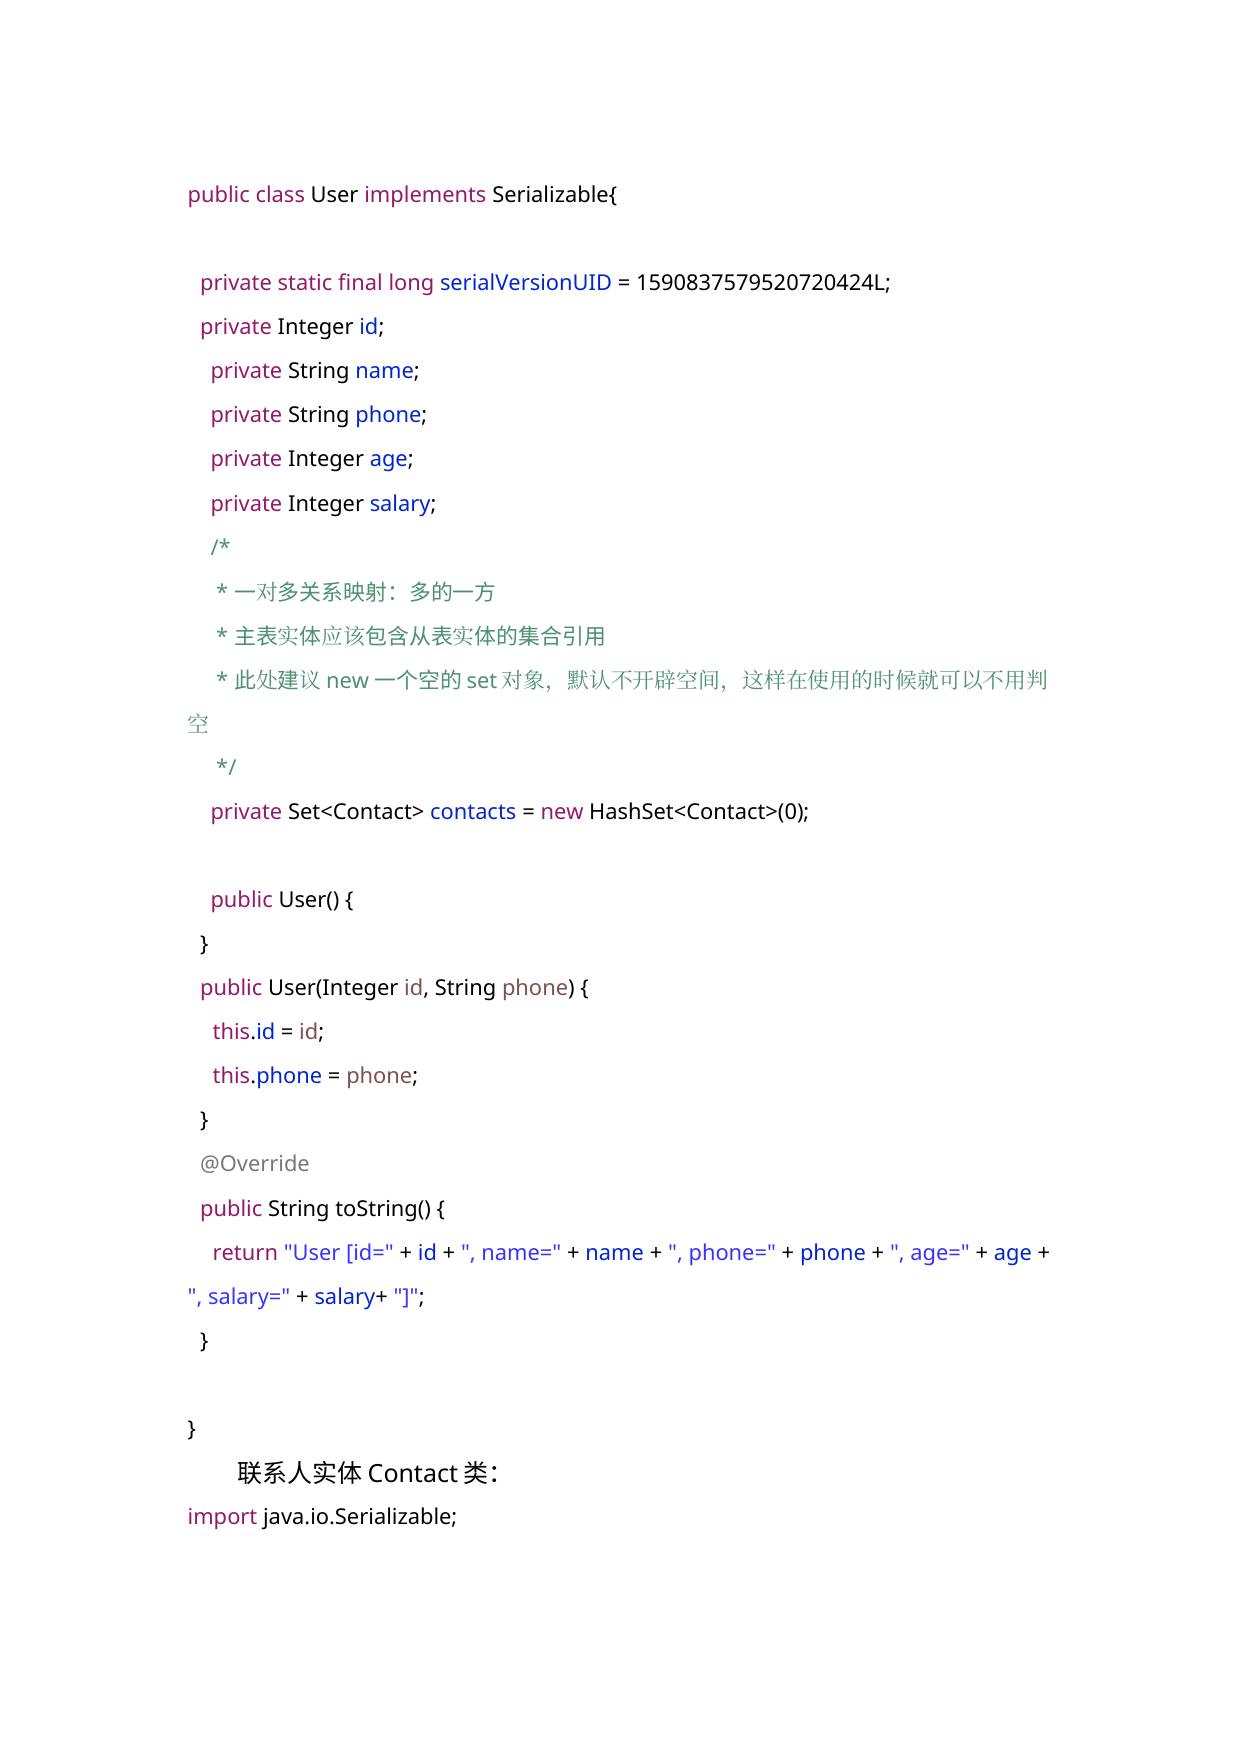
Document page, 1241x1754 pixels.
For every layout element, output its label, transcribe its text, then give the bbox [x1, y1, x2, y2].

text * 一对多关系映射：多的一方 [187, 568, 1053, 613]
text import java.io.Serializable; [187, 1494, 1053, 1538]
text this.id = id; [187, 1009, 1053, 1053]
text } [187, 921, 1053, 965]
text public User(Integer id, String phone) { [187, 965, 1053, 1009]
text private static final long serialVersionUID = 1590837579520720424L; [187, 260, 1053, 304]
text private String phone; [187, 392, 1053, 436]
text public class User implements Serializable{ [187, 172, 1053, 216]
text */ [187, 745, 1053, 789]
text * 此处建议new 一个空的set对象，默认不开辟空间，这样在使用的时候就可以不用判空 [187, 657, 1053, 745]
text public User() { [187, 877, 1053, 921]
text @Override [187, 1141, 1053, 1185]
text * 主表实体应该包含从表实体的集合引用 [187, 613, 1053, 657]
text private String name; [187, 348, 1053, 392]
text } [187, 1318, 1053, 1362]
text return "User [id=" + id + ", name=" + name + ", phone=" + phone + ", age=" + age + ", salary=" + salary+ "]"; [187, 1229, 1053, 1318]
text /* [187, 524, 1053, 568]
text public String toString() { [187, 1185, 1053, 1229]
text private Integer age; [187, 436, 1053, 480]
text this.phone = phone; [187, 1053, 1053, 1097]
text private Integer id; [187, 304, 1053, 348]
text } [187, 1097, 1053, 1141]
text private Set<Contact> contacts = new HashSet<Contact>(0); [187, 789, 1053, 833]
text private Integer salary; [187, 480, 1053, 524]
text } [187, 1406, 1053, 1450]
list 联系人实体Contact类： [187, 1450, 1053, 1494]
